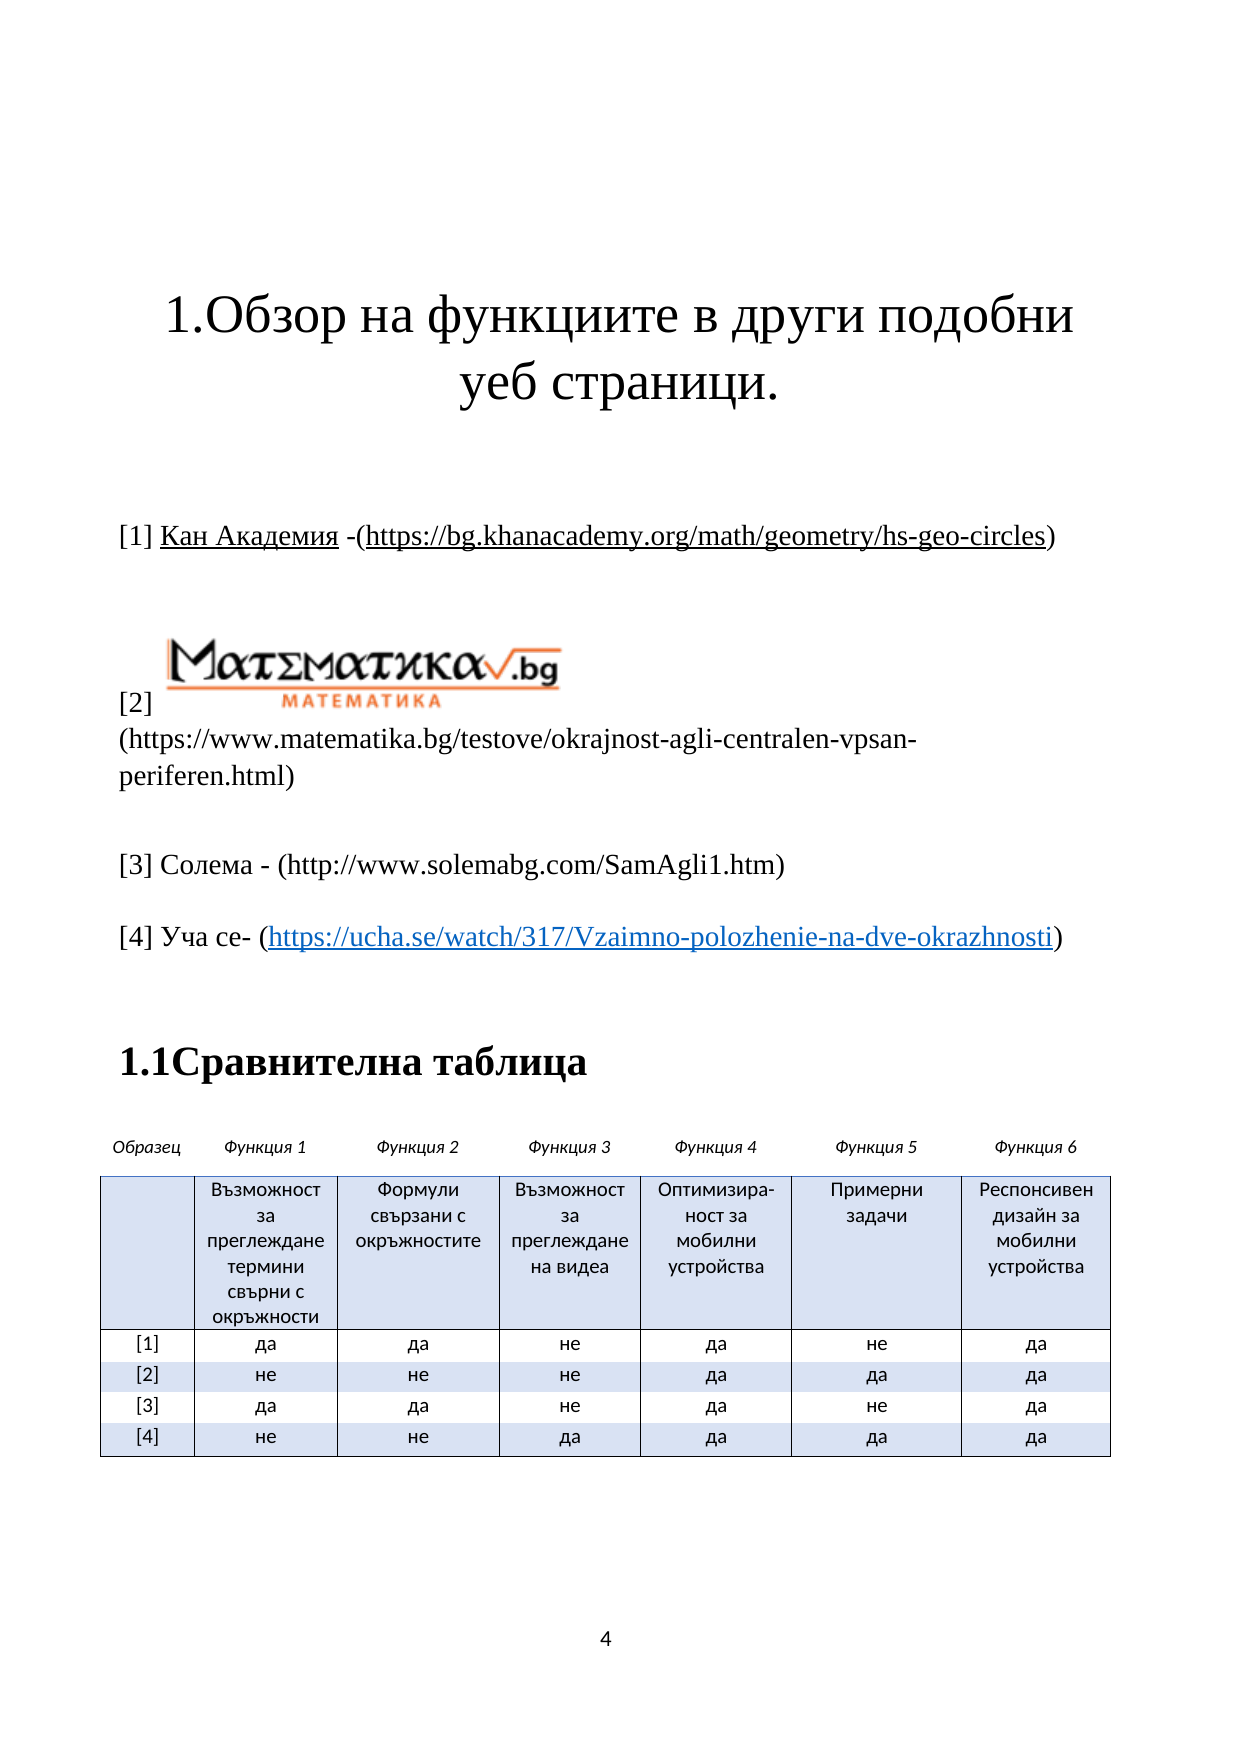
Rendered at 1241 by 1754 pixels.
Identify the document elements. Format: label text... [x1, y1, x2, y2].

table_cell да [792, 1423, 961, 1456]
table_cell не [338, 1423, 499, 1456]
table_cell Възможност за преглеждане на видеа [500, 1177, 640, 1329]
text 1.1Сравнителна таблица [119, 1036, 1093, 1084]
table_cell да [962, 1330, 1110, 1362]
table_cell не [195, 1362, 337, 1392]
picture [160, 634, 567, 713]
table_cell Оптимизира-ност за мобилни устройства [641, 1177, 791, 1329]
text 1.Обзор на функциите в други подобни уеб страници. [147, 282, 1093, 411]
table_cell да [641, 1423, 791, 1456]
table_cell Възможност за преглеждане термини свърни с окръжности [195, 1177, 337, 1329]
table_cell Формули свързани с окръжностите [338, 1177, 499, 1329]
table_cell да [641, 1393, 791, 1423]
table_cell [1] [101, 1330, 194, 1362]
table_cell Респонсивен дизайн за мобилни устройства [962, 1177, 1110, 1329]
table_cell да [962, 1423, 1110, 1456]
table_cell не [195, 1423, 337, 1456]
table_header Функция 5 [792, 1135, 962, 1176]
table_cell да [962, 1393, 1110, 1423]
table_header Функция 4 [641, 1135, 792, 1176]
table_cell не [500, 1362, 640, 1392]
table_cell да [338, 1393, 499, 1423]
text [4] Уча се- (https://ucha.se/watch/317/Vzaimno-polozhenie-na-dve-okrazhnosti) [119, 919, 1093, 953]
table_cell [3] [101, 1393, 194, 1423]
table_cell да [500, 1423, 640, 1456]
table_cell да [962, 1362, 1110, 1392]
table_header Функция 1 [194, 1135, 337, 1176]
table_cell [101, 1177, 194, 1329]
table_cell [2] [101, 1362, 194, 1392]
table_cell да [641, 1362, 791, 1392]
table_cell да [641, 1330, 791, 1362]
table_cell да [338, 1330, 499, 1362]
text [3] Солема - (http://www.solemabg.com/SamAgli1.htm) [119, 847, 1093, 880]
text [2] (https://www.matematika.bg/testove/okrajnost-agli-centralen-vpsan-periferen.html) [119, 634, 1093, 791]
table_cell не [500, 1330, 640, 1362]
table_cell да [792, 1362, 961, 1392]
table_cell не [792, 1393, 961, 1423]
table_cell [4] [101, 1423, 194, 1456]
table_cell не [338, 1362, 499, 1392]
table_cell да [195, 1330, 337, 1362]
table_header Образец [101, 1135, 194, 1176]
table_cell Примерни задачи [792, 1177, 961, 1329]
subtitle [1] Кан Академия -(https://bg.khanacademy.org/math/geometry/hs-geo-circles) [119, 518, 1093, 551]
table_header Функция 2 [338, 1135, 499, 1176]
table_header Функция 3 [499, 1135, 641, 1176]
table_cell не [792, 1330, 961, 1362]
table_cell не [500, 1393, 640, 1423]
table_header Функция 6 [962, 1135, 1111, 1176]
table_cell да [195, 1393, 337, 1423]
